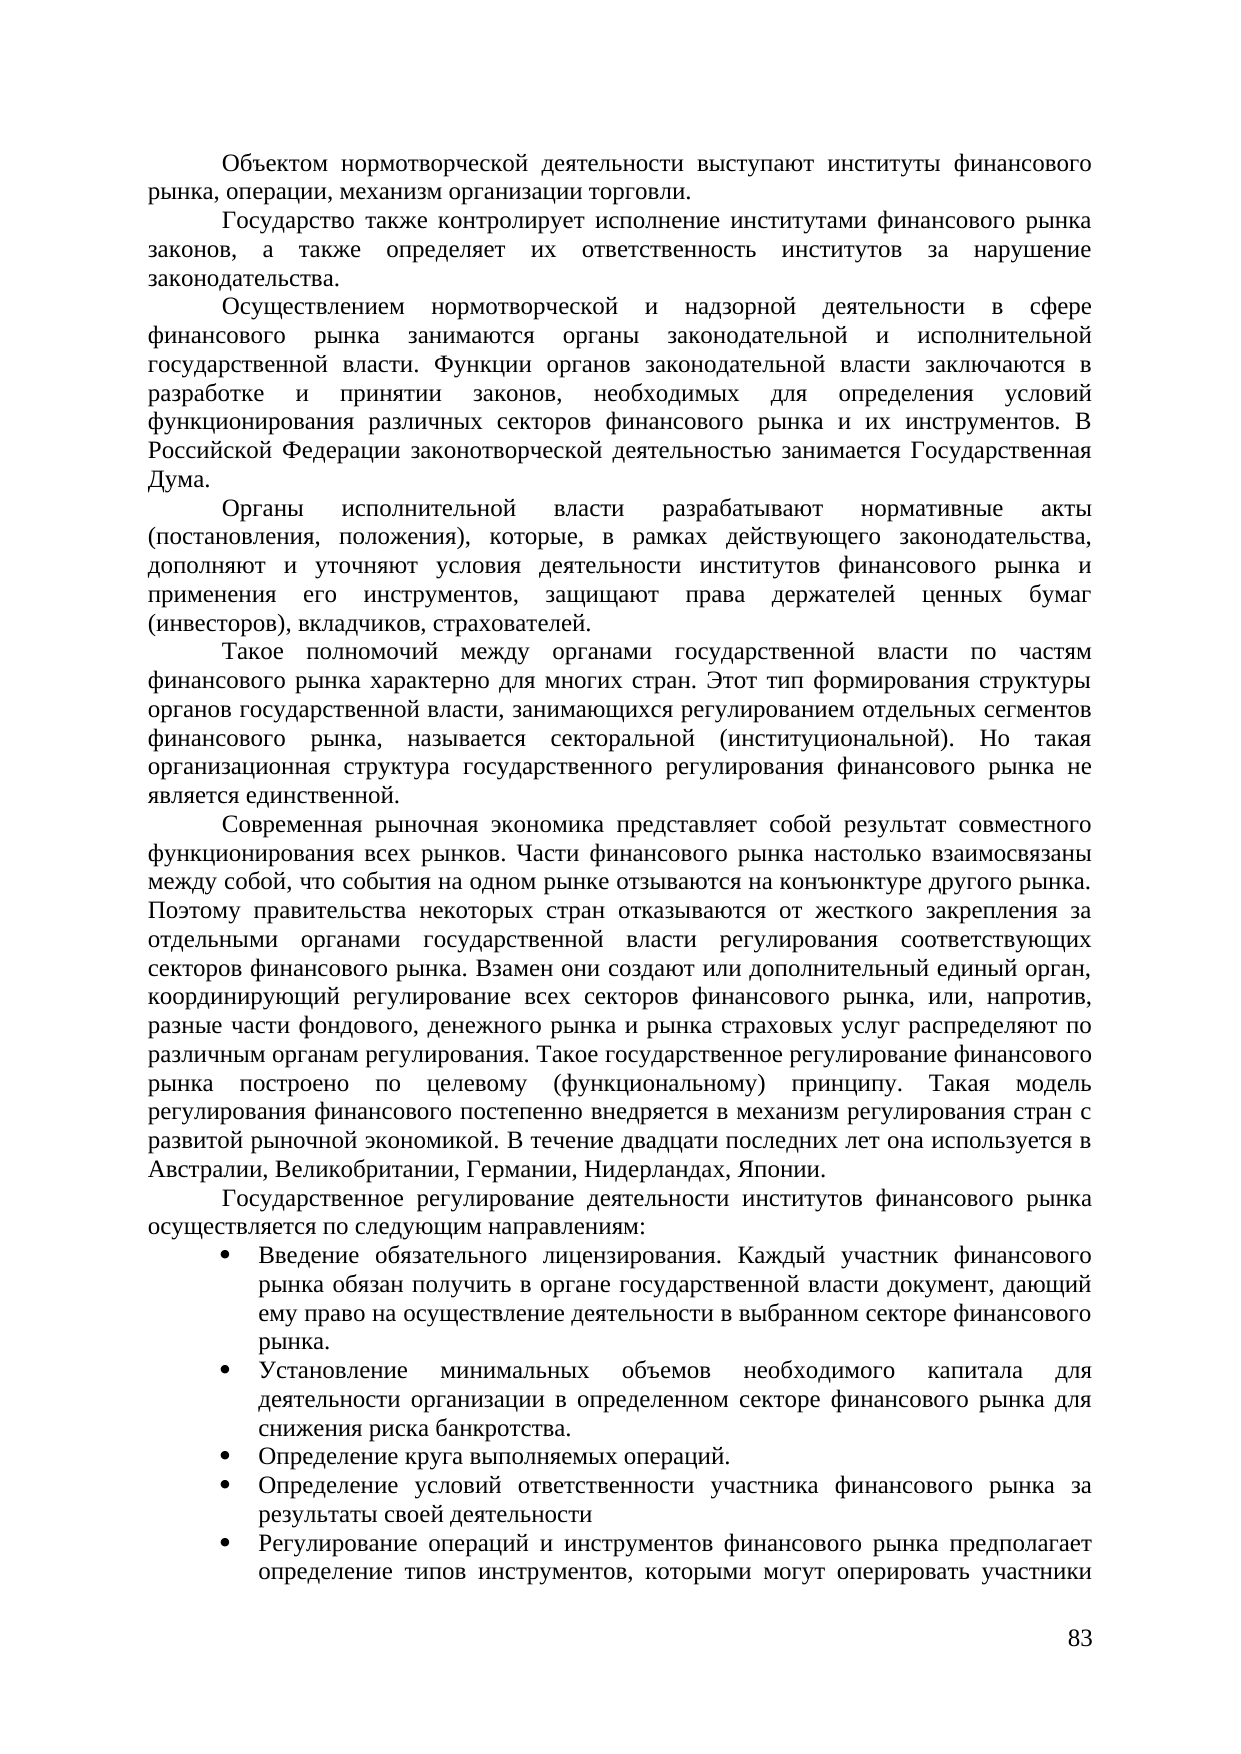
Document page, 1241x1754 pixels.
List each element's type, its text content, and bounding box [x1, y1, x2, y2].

text Осуществлением нормотворческой и надзорной деятельности в сфере финансового рынка занимаются органы законодательной и исполнительной государственной власти. Функции органов законодательной власти заключаются в разработке и принятии законов, необходимых для определения условий функционирования различных секторов финансового рынка и их инструментов. В Российской Федерации законотворческой деятельностью занимается Государственная Дума. [148, 291, 1092, 493]
text Определение круга выполняемых операций. [221, 1441, 1092, 1470]
text Определение условий ответственности участника финансового рынка за результаты своей деятельности [221, 1470, 1092, 1528]
text Объектом нормотворческой деятельности выступают институты финансового рынка, операции, механизм организации торговли. [148, 148, 1092, 205]
text Современная рыночная экономика представляет собой результат совместного функционирования всех рынков. Части финансового рынка настолько взаимосвязаны между собой, что события на одном рынке отзываются на конъюнктуре другого рынка. Поэтому правительства некоторых стран отказываются от жесткого закрепления за отдельными органами государственной власти регулирования соответствующих секторов финансового рынка. Взамен они создают или дополнительный единый орган, координирующий регулирование всех секторов финансового рынка, или, напротив, разные части фондового, денежного рынка и рынка страховых услуг распределяют по различным органам регулирования. Такое государственное регулирование финансового рынка построено по целевому (функциональному) принципу. Такая модель регулирования финансового постепенно внедряется в механизм регулирования стран с развитой рыночной экономикой. В течение двадцати последних лет она используется в Австралии, Великобритании, Германии, Нидерландах, Японии. [148, 809, 1092, 1183]
text Государство также контролирует исполнение институтами финансового рынка законов, а также определяет их ответственность институтов за нарушение законодательства. [148, 205, 1092, 291]
text Такое полномочий между органами государственной власти по частям финансового рынка характерно для многих стран. Этот тип формирования структуры органов государственной власти, занимающихся регулированием отдельных сегментов финансового рынка, называется секторальной (институциональной). Но такая организационная структура государственного регулирования финансового рынка не является единственной. [148, 636, 1092, 809]
text Органы исполнительной власти разрабатывают нормативные акты (постановления, положения), которые, в рамках действующего законодательства, дополняют и уточняют условия деятельности институтов финансового рынка и применения его инструментов, защищают права держателей ценных бумаг (инвесторов), вкладчиков, страхователей. [148, 493, 1092, 636]
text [221, 1528, 1092, 1585]
text Государственное регулирование деятельности институтов финансового рынка осуществляется по следующим направлениям: [148, 1183, 1092, 1240]
text Установление минимальных объемов необходимого капитала для деятельности организации в определенном секторе финансового рынка для снижения риска банкротства. [221, 1355, 1092, 1441]
text Введение обязательного лицензирования. Каждый участник финансового рынка обязан получить в органе государственной власти документ, дающий ему право на осуществление деятельности в выбранном секторе финансового рынка. [221, 1240, 1092, 1355]
